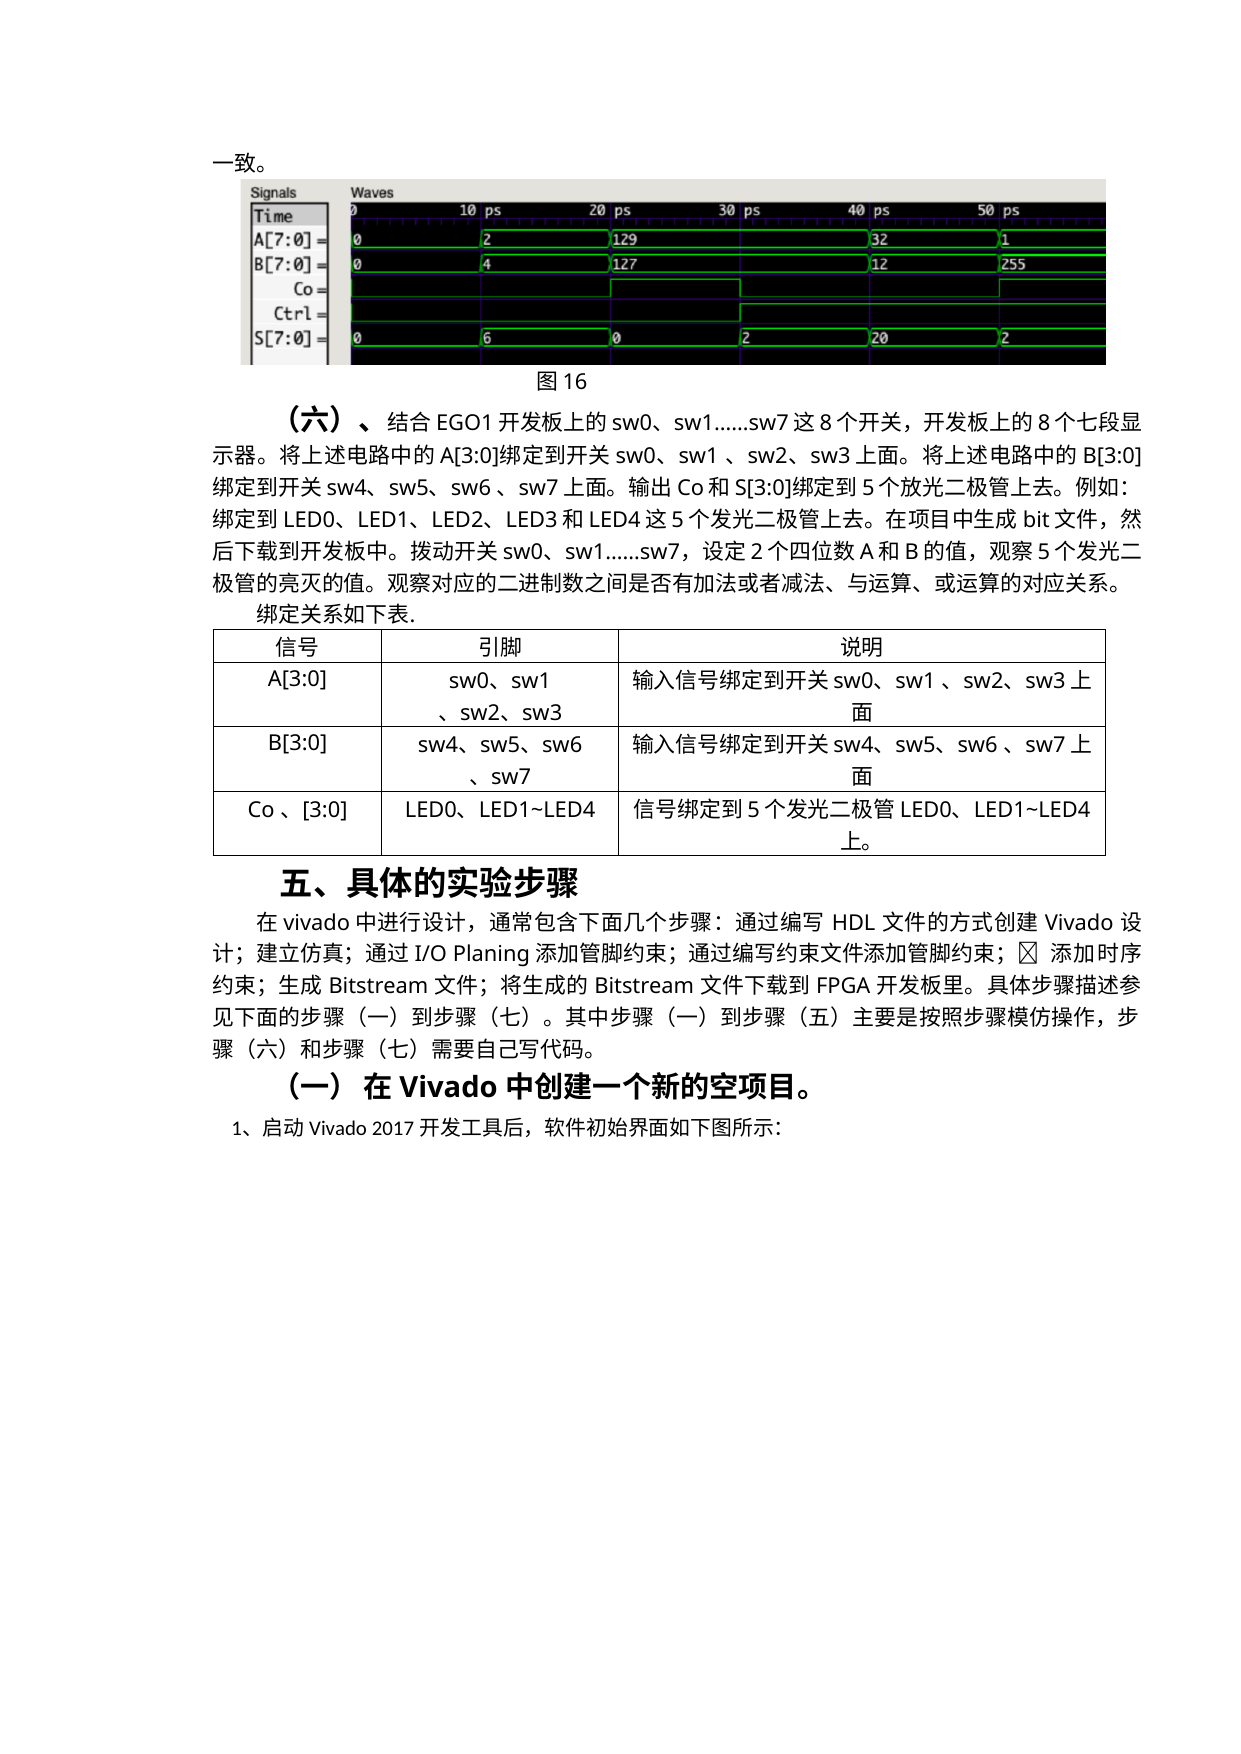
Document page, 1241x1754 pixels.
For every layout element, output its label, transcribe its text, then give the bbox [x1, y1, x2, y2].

table_cell B[3:0] [214, 727, 381, 791]
text 1、启动 Vivado 2017 开发工具后，软件初始界面如下图所示： [187, 1111, 1142, 1142]
picture [240, 177, 1106, 365]
table_cell Co 、[3:0] [214, 792, 381, 855]
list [212, 146, 1142, 177]
table_cell LED0、LED1~LED4 [382, 792, 618, 855]
table_cell sw0、sw1 、sw2、sw3 [382, 663, 618, 726]
list 五、具体的实验步骤 [212, 856, 1142, 904]
table_header 引脚 [382, 630, 618, 662]
table_cell 输入信号绑定到开关sw0、sw1 、sw2、sw3上面 [619, 663, 1105, 726]
table_cell 输入信号绑定到开关sw4、sw5、sw6 、sw7上面 [619, 727, 1105, 791]
table_header 信号 [214, 630, 381, 662]
list 绑定关系如下表. [212, 597, 1142, 629]
list 在vivado中进行设计，通常包含下面几个步骤：通过编写 HDL 文件的方式创建 Vivado 设计；建立仿真；通过 I/O Planing 添加管脚约束；通过编写约束文件添加管脚约束； 添加时序约束；生成 Bitstream 文件；将生成的 Bitstream 文件下载到 FPGA 开发板里。具体步骤描述参见下面的步骤（一）到步骤（七）。其中步骤（一）到步骤（五）主要是按照步骤模仿操作，步骤（六）和步骤（七）需要自己写代码。 [212, 904, 1142, 1063]
list 在 Vivado 中创建一个新的空项目。 [271, 1063, 1142, 1106]
list 图16 [186, 364, 1142, 396]
table_cell A[3:0] [214, 663, 381, 726]
list （六）、结合EGO1开发板上的sw0、sw1……sw7这8个开关，开发板上的8个七段显示器。将上述电路中的A[3:0]绑定到开关sw0、sw1 、sw2、sw3上面。将上述电路中的B[3:0]绑定到开关sw4、sw5、sw6 、sw7上面。输出Co和S[3:0]绑定到5个放光二极管上去。例如：绑定到LED0、LED1、LED2、LED3和LED4这5个发光二极管上去。在项目中生成bit文件，然后下载到开发板中。拨动开关sw0、sw1……sw7，设定2个四位数A和B的值，观察5个发光二极管的亮灭的值。观察对应的二进制数之间是否有加法或者减法、与运算、或运算的对应关系。 [212, 396, 1142, 597]
table_cell sw4、sw5、sw6 、sw7 [382, 727, 618, 791]
table_cell 信号绑定到5个发光二极管LED0、LED1~LED4上。 [619, 792, 1105, 855]
table_header 说明 [619, 630, 1105, 662]
